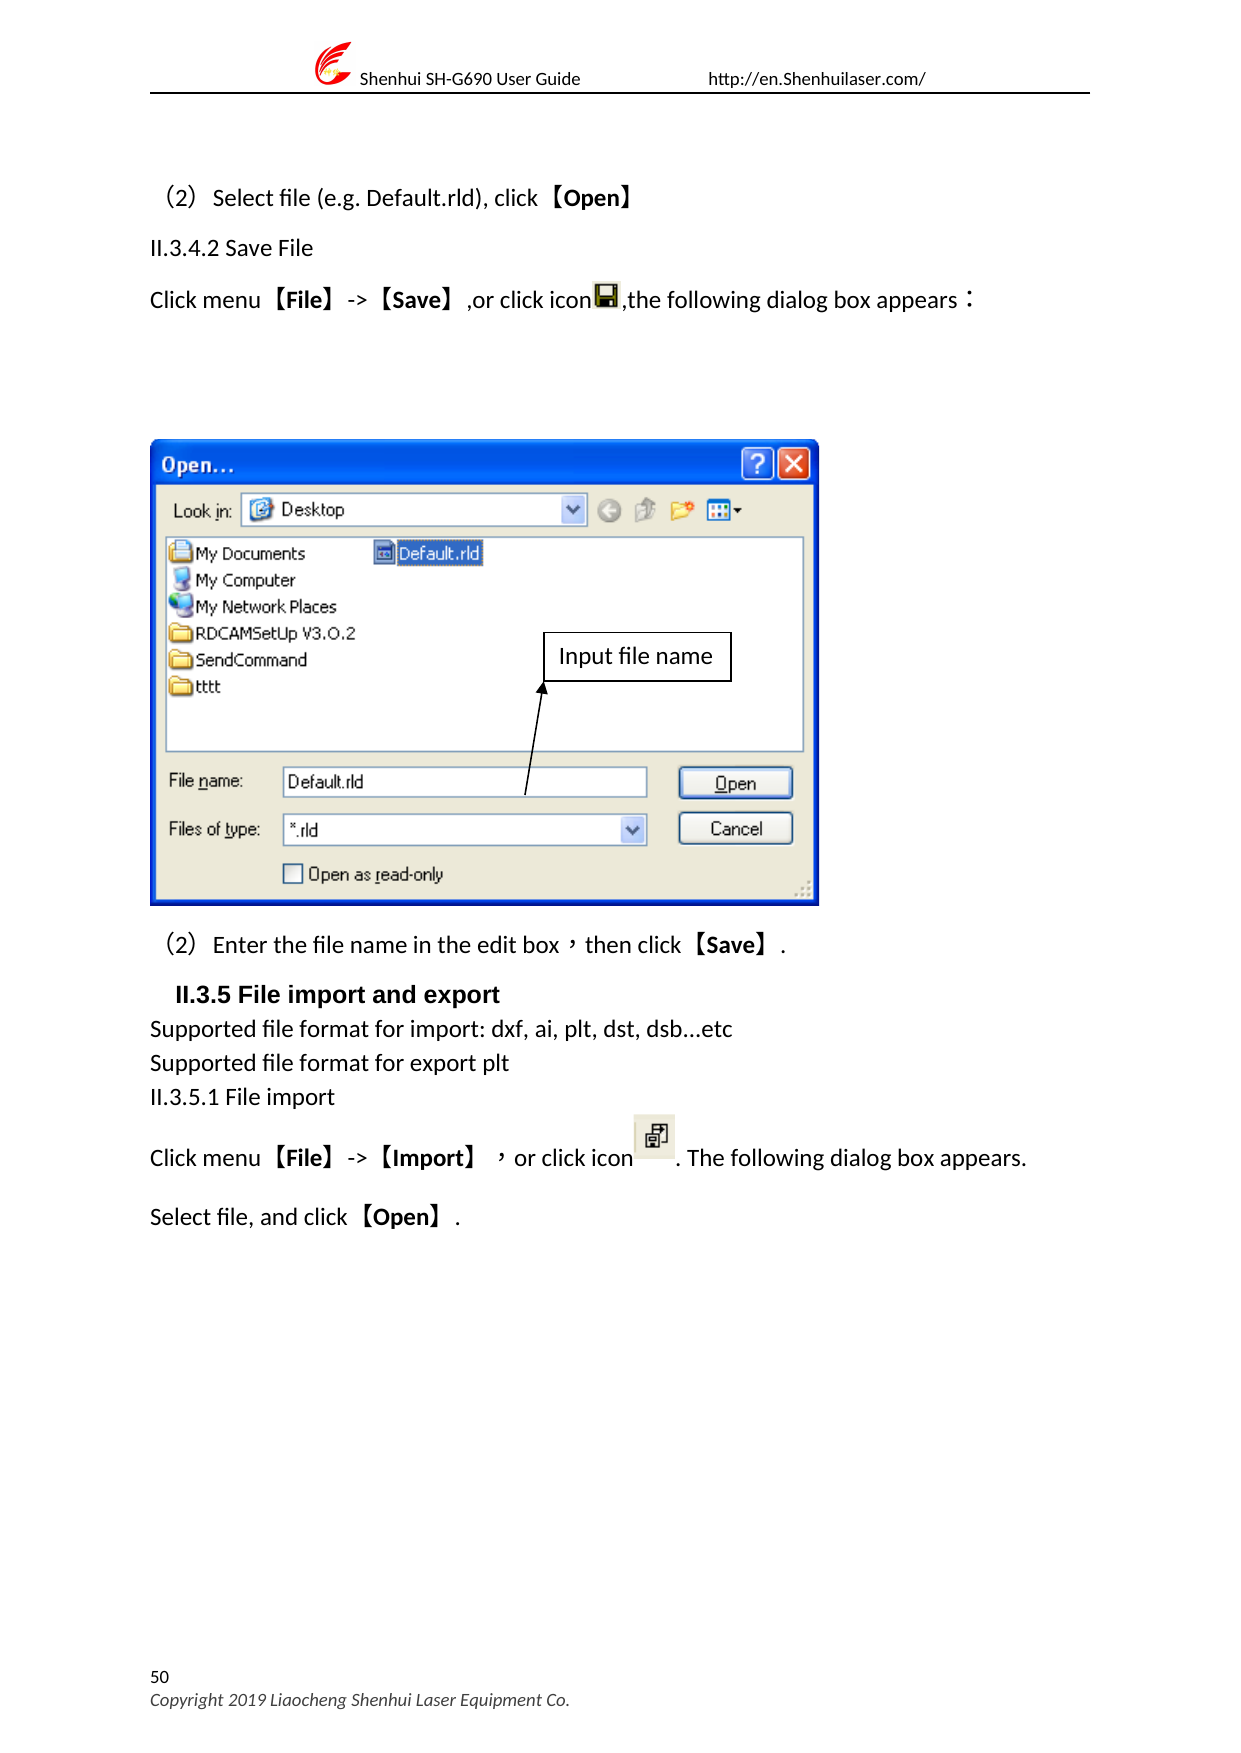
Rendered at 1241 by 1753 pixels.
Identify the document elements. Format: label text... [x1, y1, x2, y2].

picture [592, 281, 621, 309]
text II.3.4.2 Save File [150, 231, 1090, 265]
text （2）Enter the file name in the edit box，then click【Save】. [150, 910, 1090, 978]
picture [633, 1113, 675, 1159]
picture [314, 41, 356, 86]
text Supported file format for import: dxf, ai, plt, dst, dsb...etc [150, 1012, 1090, 1046]
picture [150, 439, 820, 906]
text Click menu【File】->【Import】，or click icon. The following dialog box appears. [150, 1114, 1090, 1182]
text Select file, and click【Open】. [150, 1182, 1090, 1249]
text Click menu【File】->【Save】,or click icon,the following dialog box appears： [150, 265, 1090, 333]
text II.3.5.1 File import [150, 1080, 1090, 1114]
text （2）Select file (e.g. Default.rld), click【Open】 [150, 163, 1090, 231]
text Supported file format for export plt [150, 1046, 1090, 1080]
subtitle II.3.5 File import and export [150, 978, 1090, 1012]
